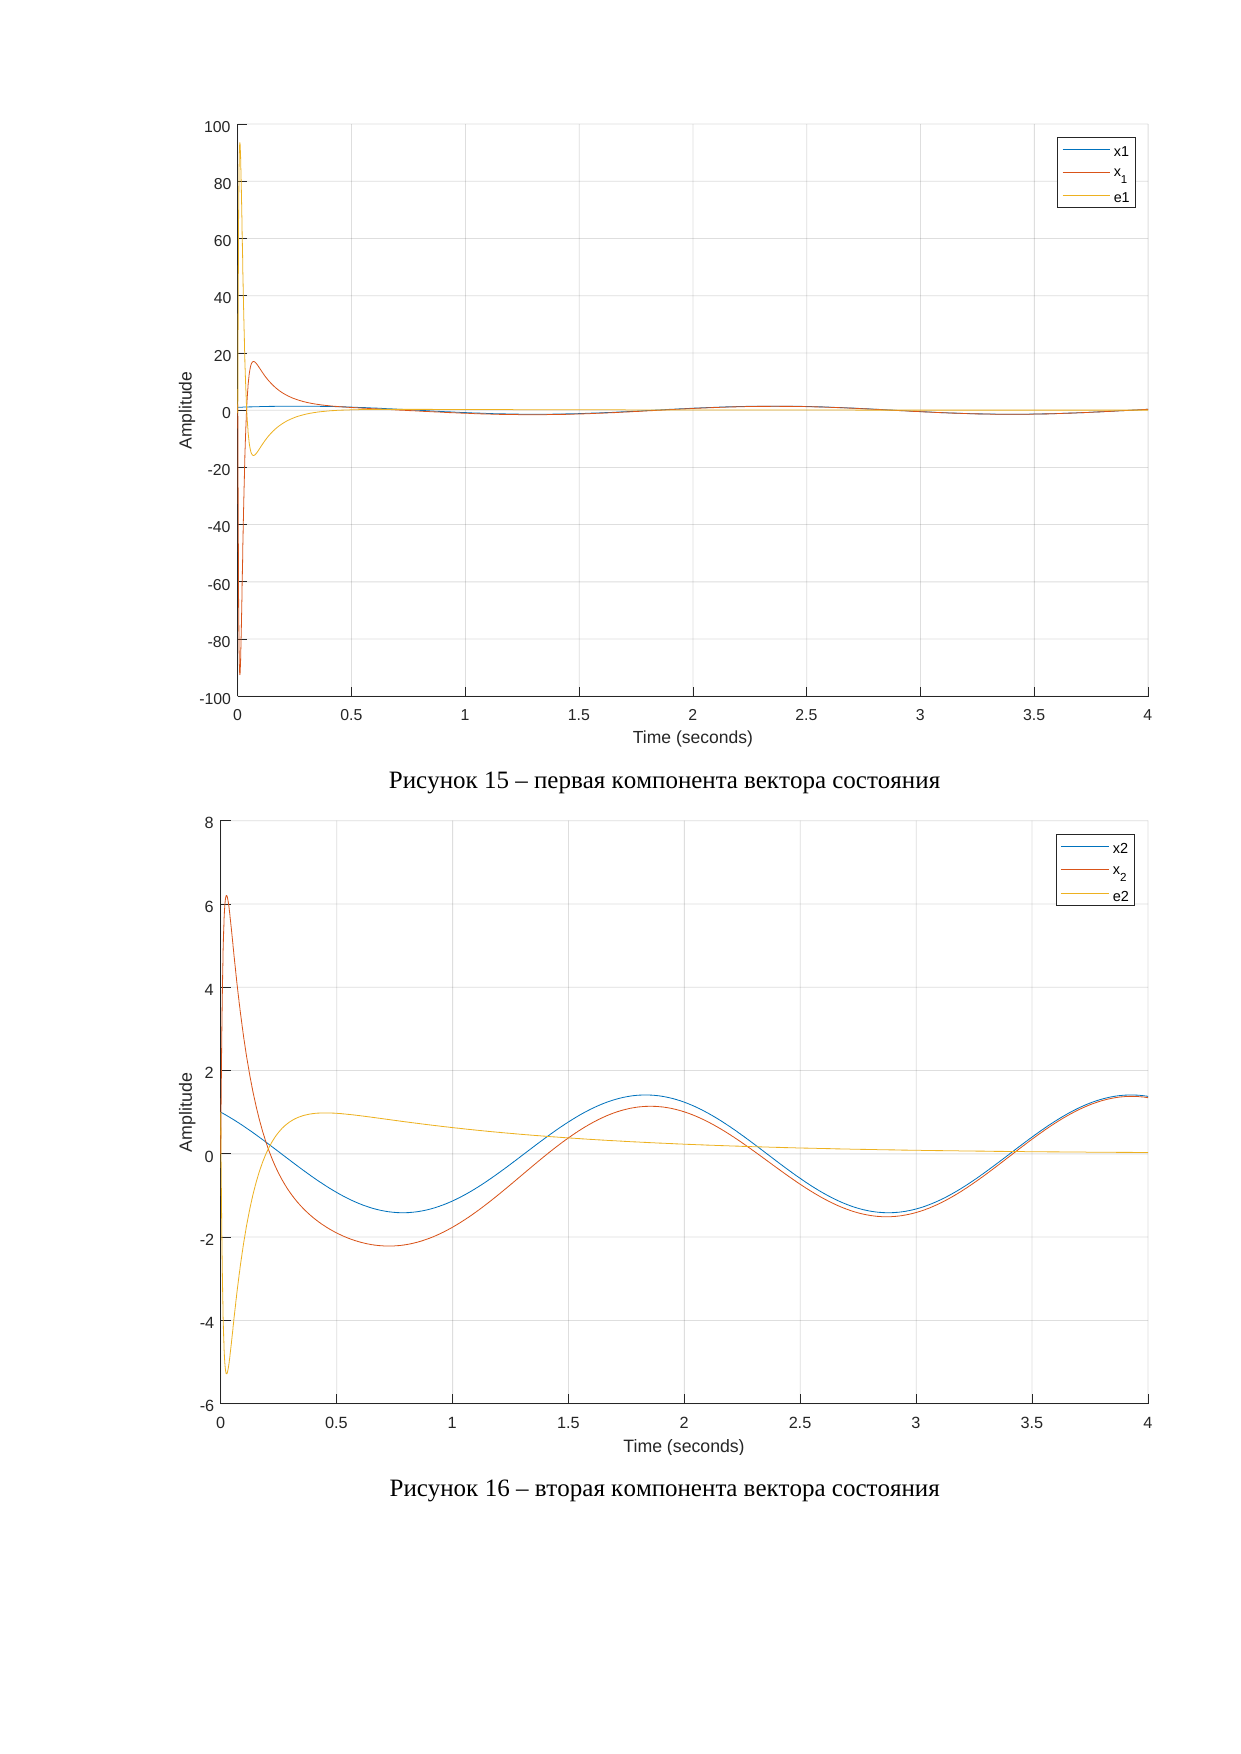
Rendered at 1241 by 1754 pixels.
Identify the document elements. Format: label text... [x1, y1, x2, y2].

text Рисунок 15 – первая компонента вектора состояния [177, 765, 1152, 794]
text Рисунок 16 – вторая компонента вектора состояния [177, 1473, 1152, 1502]
